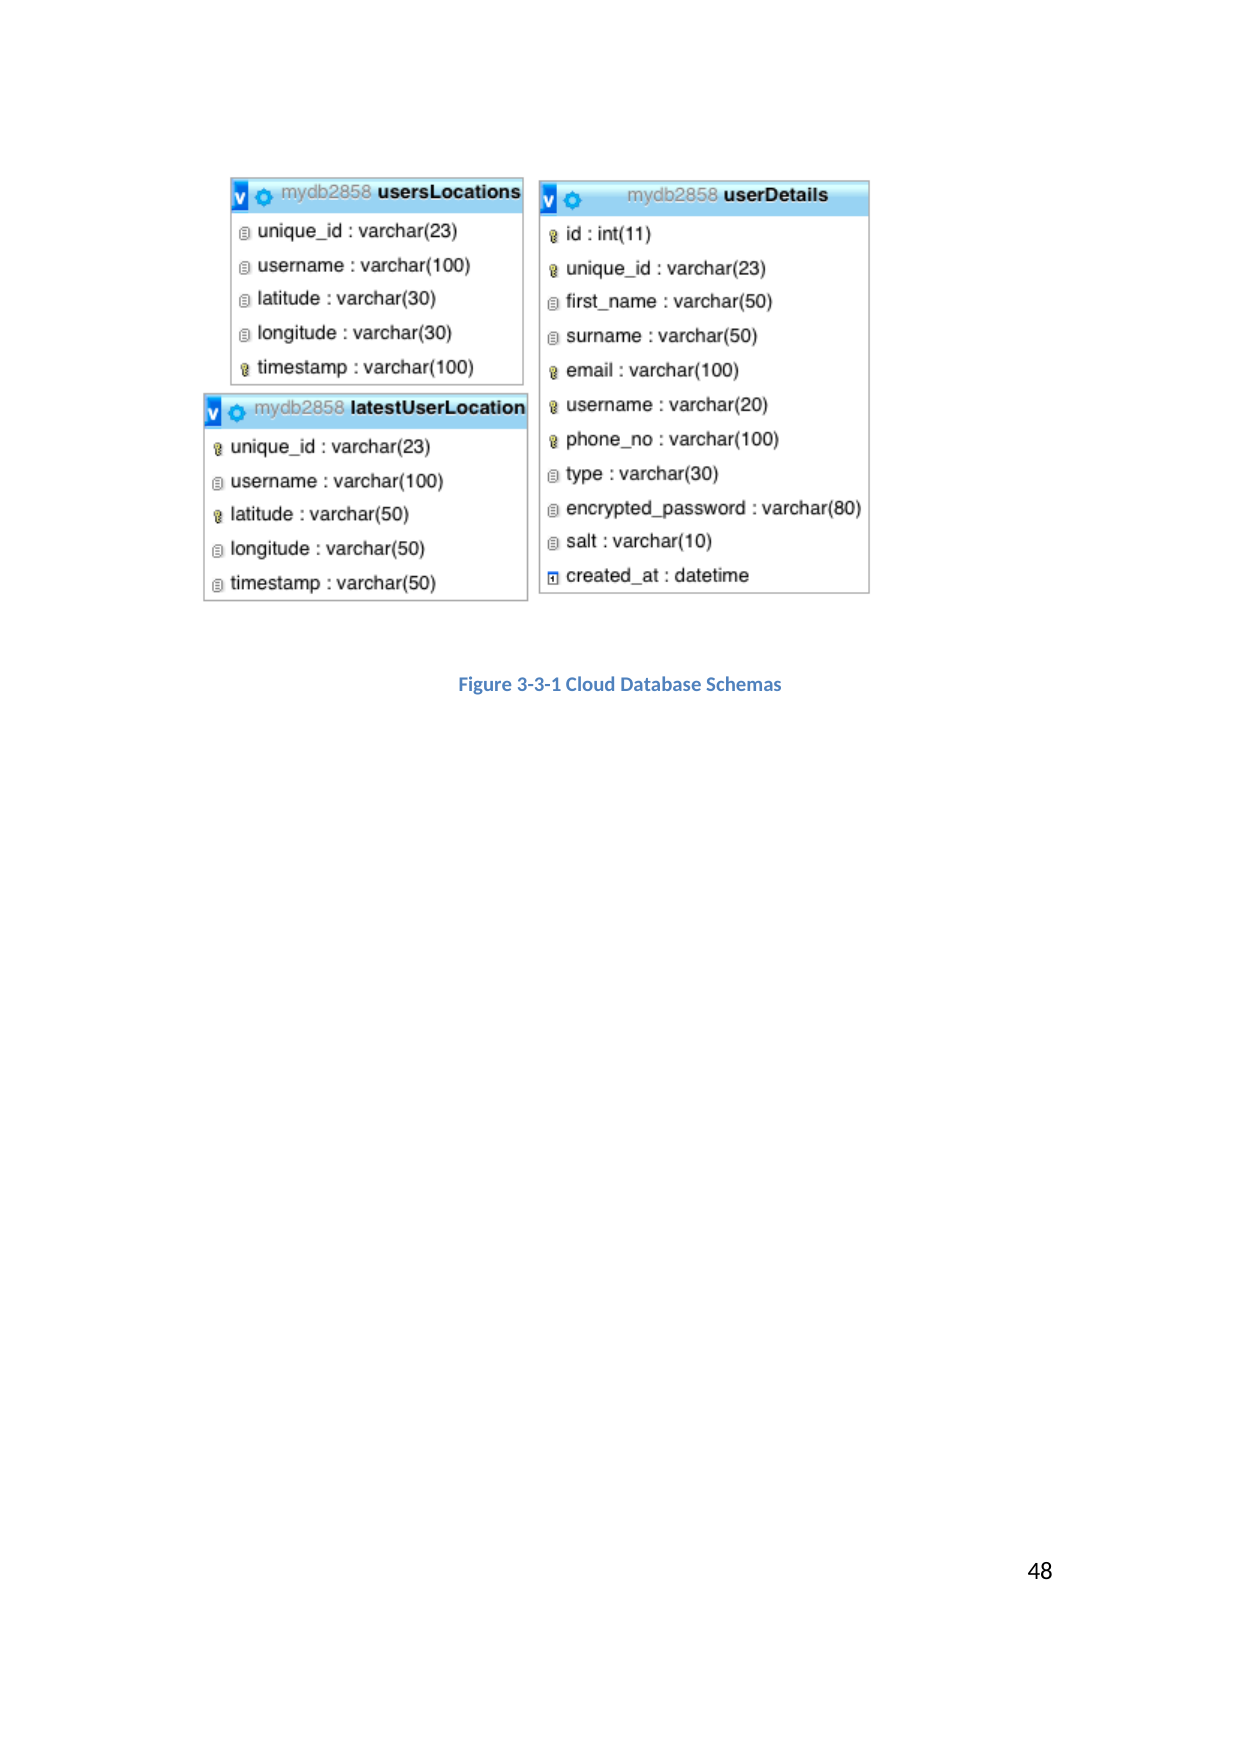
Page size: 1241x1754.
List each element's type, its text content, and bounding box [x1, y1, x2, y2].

picture [187, 150, 915, 636]
text Figure 3-3-1 Cloud Database Schemas [187, 671, 1053, 697]
